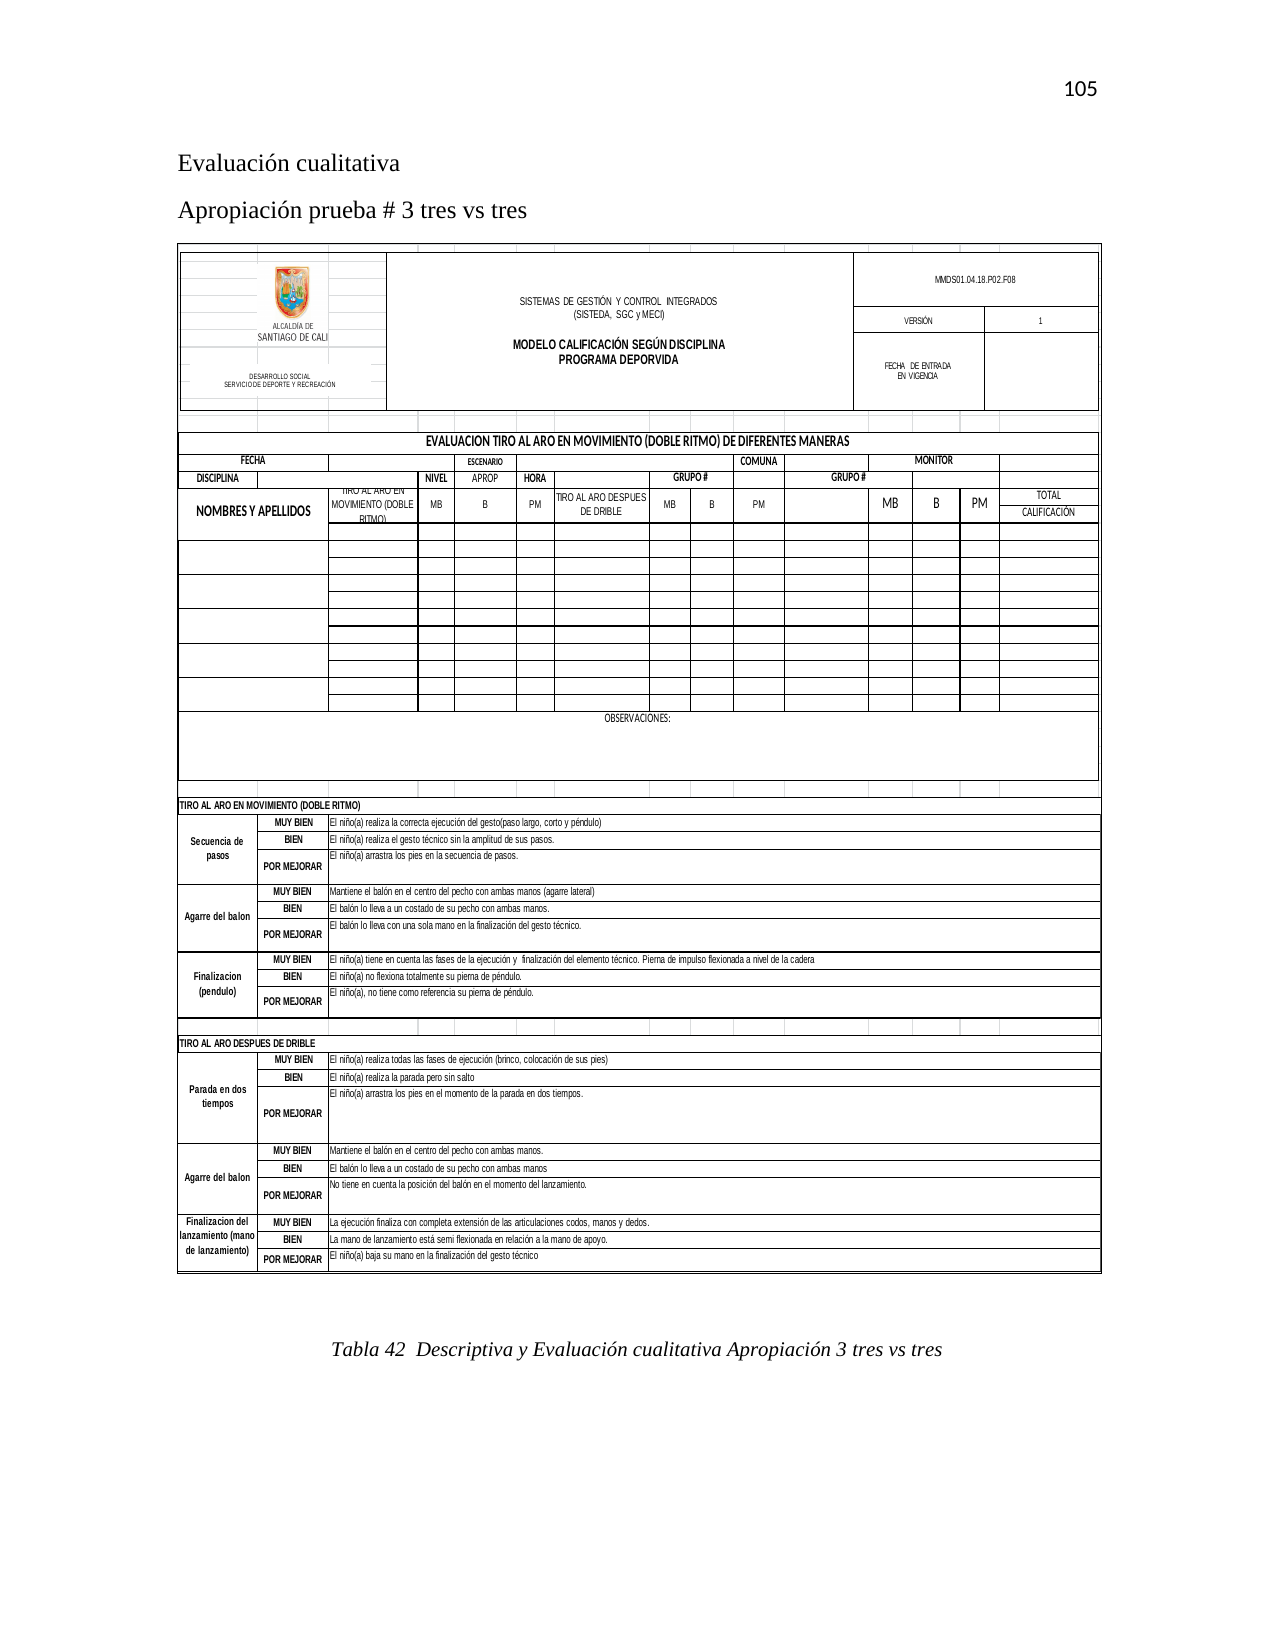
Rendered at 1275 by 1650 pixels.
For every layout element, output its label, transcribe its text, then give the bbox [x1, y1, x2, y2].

text Evaluación cualitativa [177, 148, 1098, 176]
text Apropiación prueba # 3 tres vs tres [177, 195, 1098, 224]
text Tabla 42 Descriptiva y Evaluación cualitativa Apropiación 3 tres vs tres [177, 1337, 1098, 1361]
